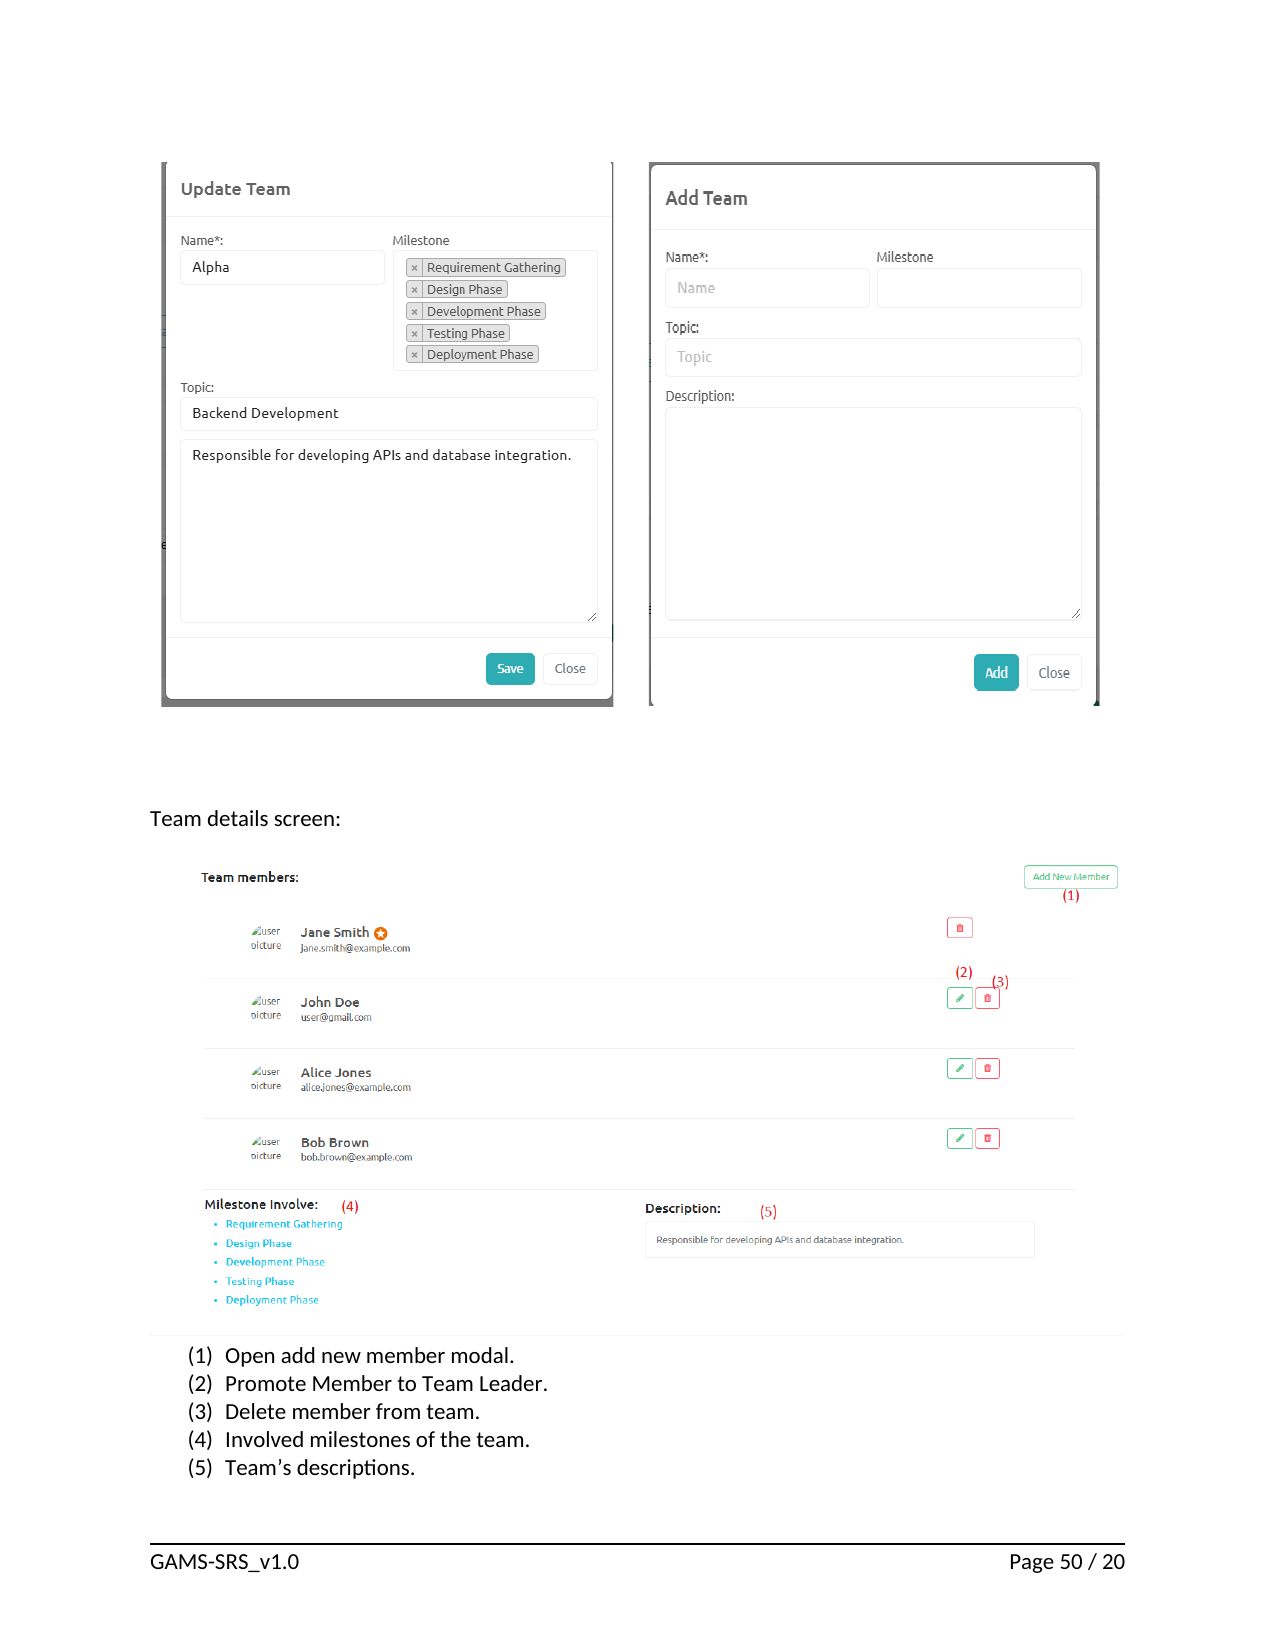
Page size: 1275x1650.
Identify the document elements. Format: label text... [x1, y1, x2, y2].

picture [161, 162, 614, 707]
table_header [152, 152, 638, 717]
list Promote Member to Team Leader. [187, 1369, 1125, 1397]
list Involved milestones of the team. [187, 1425, 1125, 1453]
picture [648, 162, 1100, 706]
list Team’s descriptions. [187, 1453, 1125, 1481]
picture [150, 859, 1125, 1341]
list Open add new member modal. [187, 1341, 1125, 1369]
list Delete member from team. [187, 1397, 1125, 1425]
table_header [640, 152, 1125, 717]
text Team details screen: [150, 804, 1125, 832]
